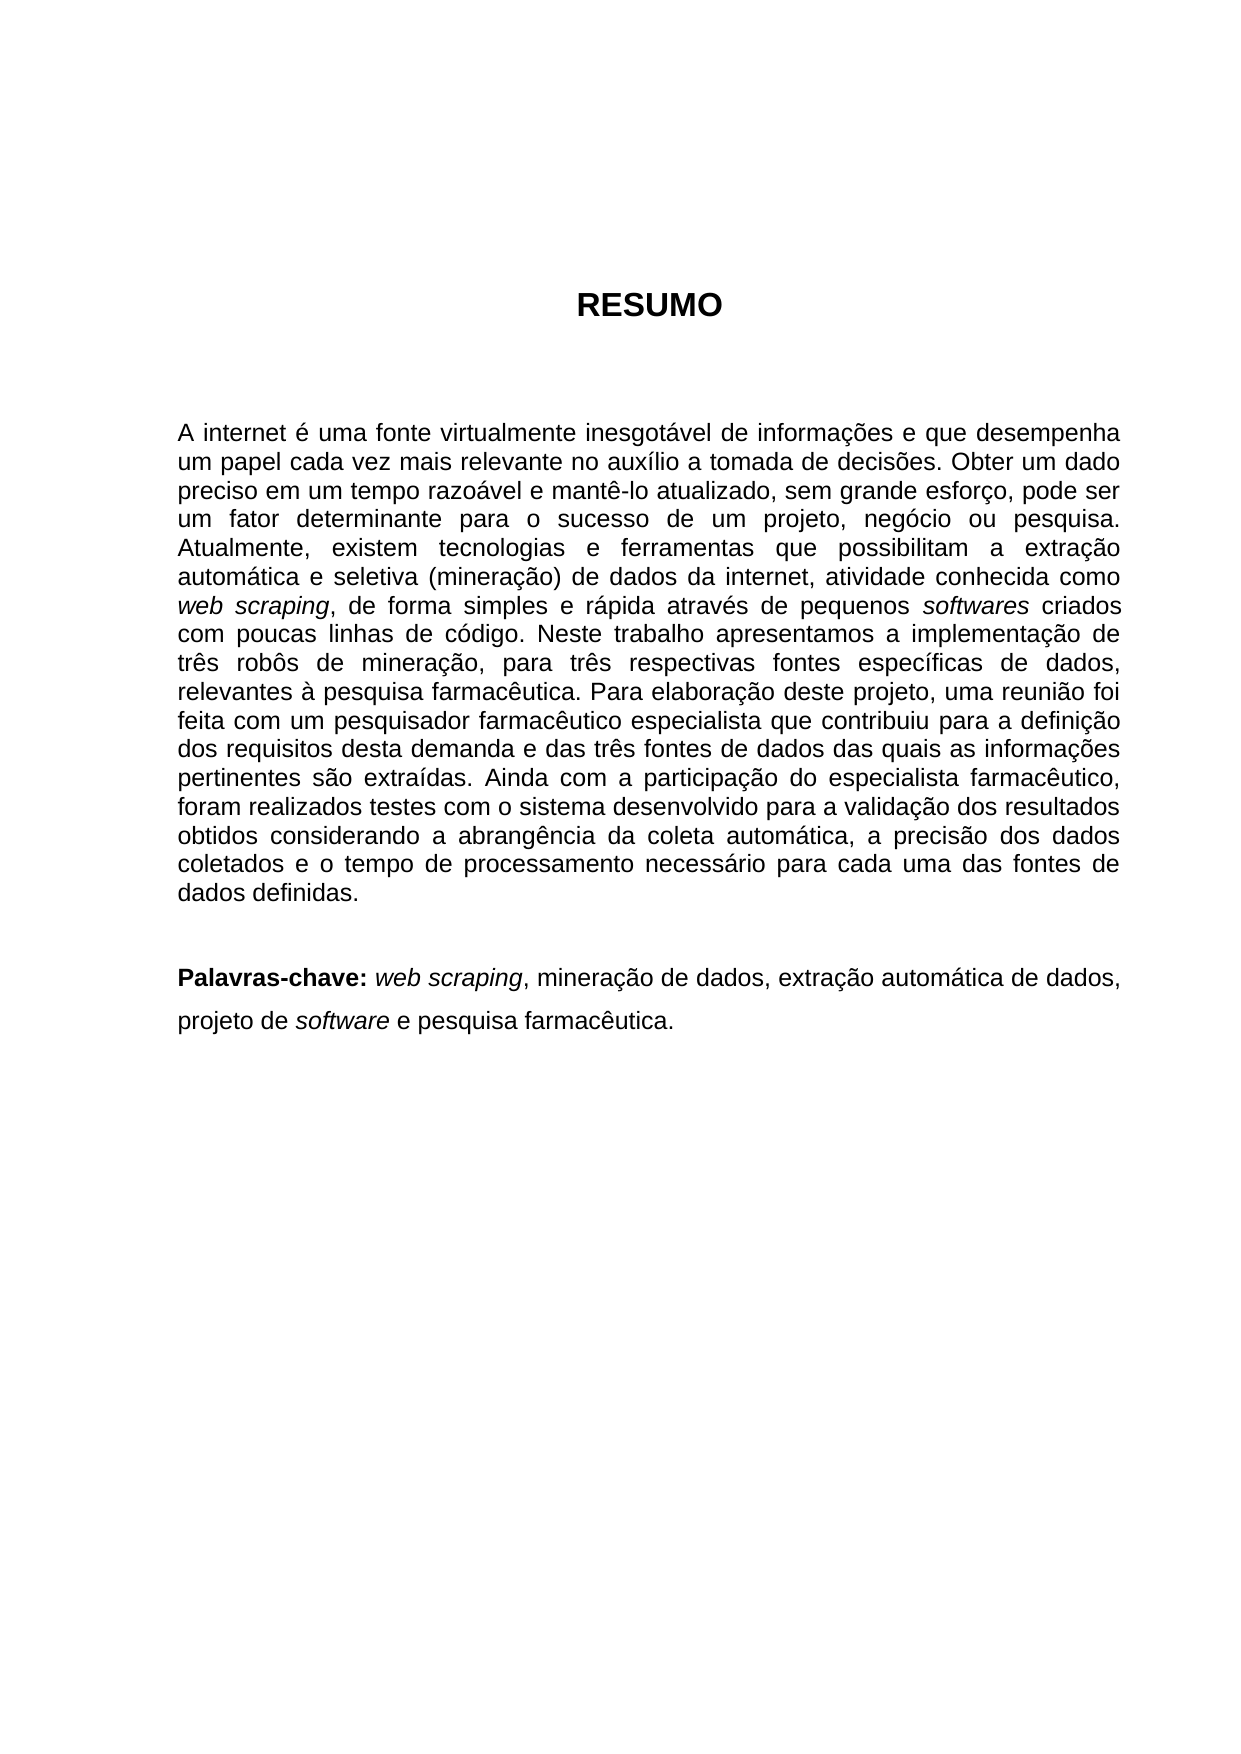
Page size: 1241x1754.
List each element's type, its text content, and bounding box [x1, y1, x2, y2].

text A internet é uma fonte virtualmente inesgotável de informações e que desempenha um papel cada vez mais relevante no auxílio a tomada de decisões. Obter um dado preciso em um tempo razoável e mantê-lo atualizado, sem grande esforço, pode ser um fator determinante para o sucesso de um projeto, negócio ou pesquisa. Atualmente, existem tecnologias e ferramentas que possibilitam a extração automática e seletiva (mineração) de dados da internet, atividade conhecida como web scraping, de forma simples e rápida através de pequenos softwares criados com poucas linhas de código. Neste trabalho apresentamos a implementação de três robôs de mineração, para três respectivas fontes específicas de dados, relevantes à pesquisa farmacêutica. Para elaboração deste projeto, uma reunião foi feita com um pesquisador farmacêutico especialista que contribuiu para a definição dos requisitos desta demanda e das três fontes de dados das quais as informações pertinentes são extraídas. Ainda com a participação do especialista farmacêutico, foram realizados testes com o sistema desenvolvido para a validação dos resultados obtidos considerando a abrangência da coleta automática, a precisão dos dados coletados e o tempo de processamento necessário para cada uma das fontes de dados definidas. [177, 418, 1122, 907]
text Palavras-chave: web scraping, mineração de dados, extração automática de dados, projeto de software e pesquisa farmacêutica. [177, 963, 1122, 1035]
text RESUMO [177, 286, 1122, 324]
